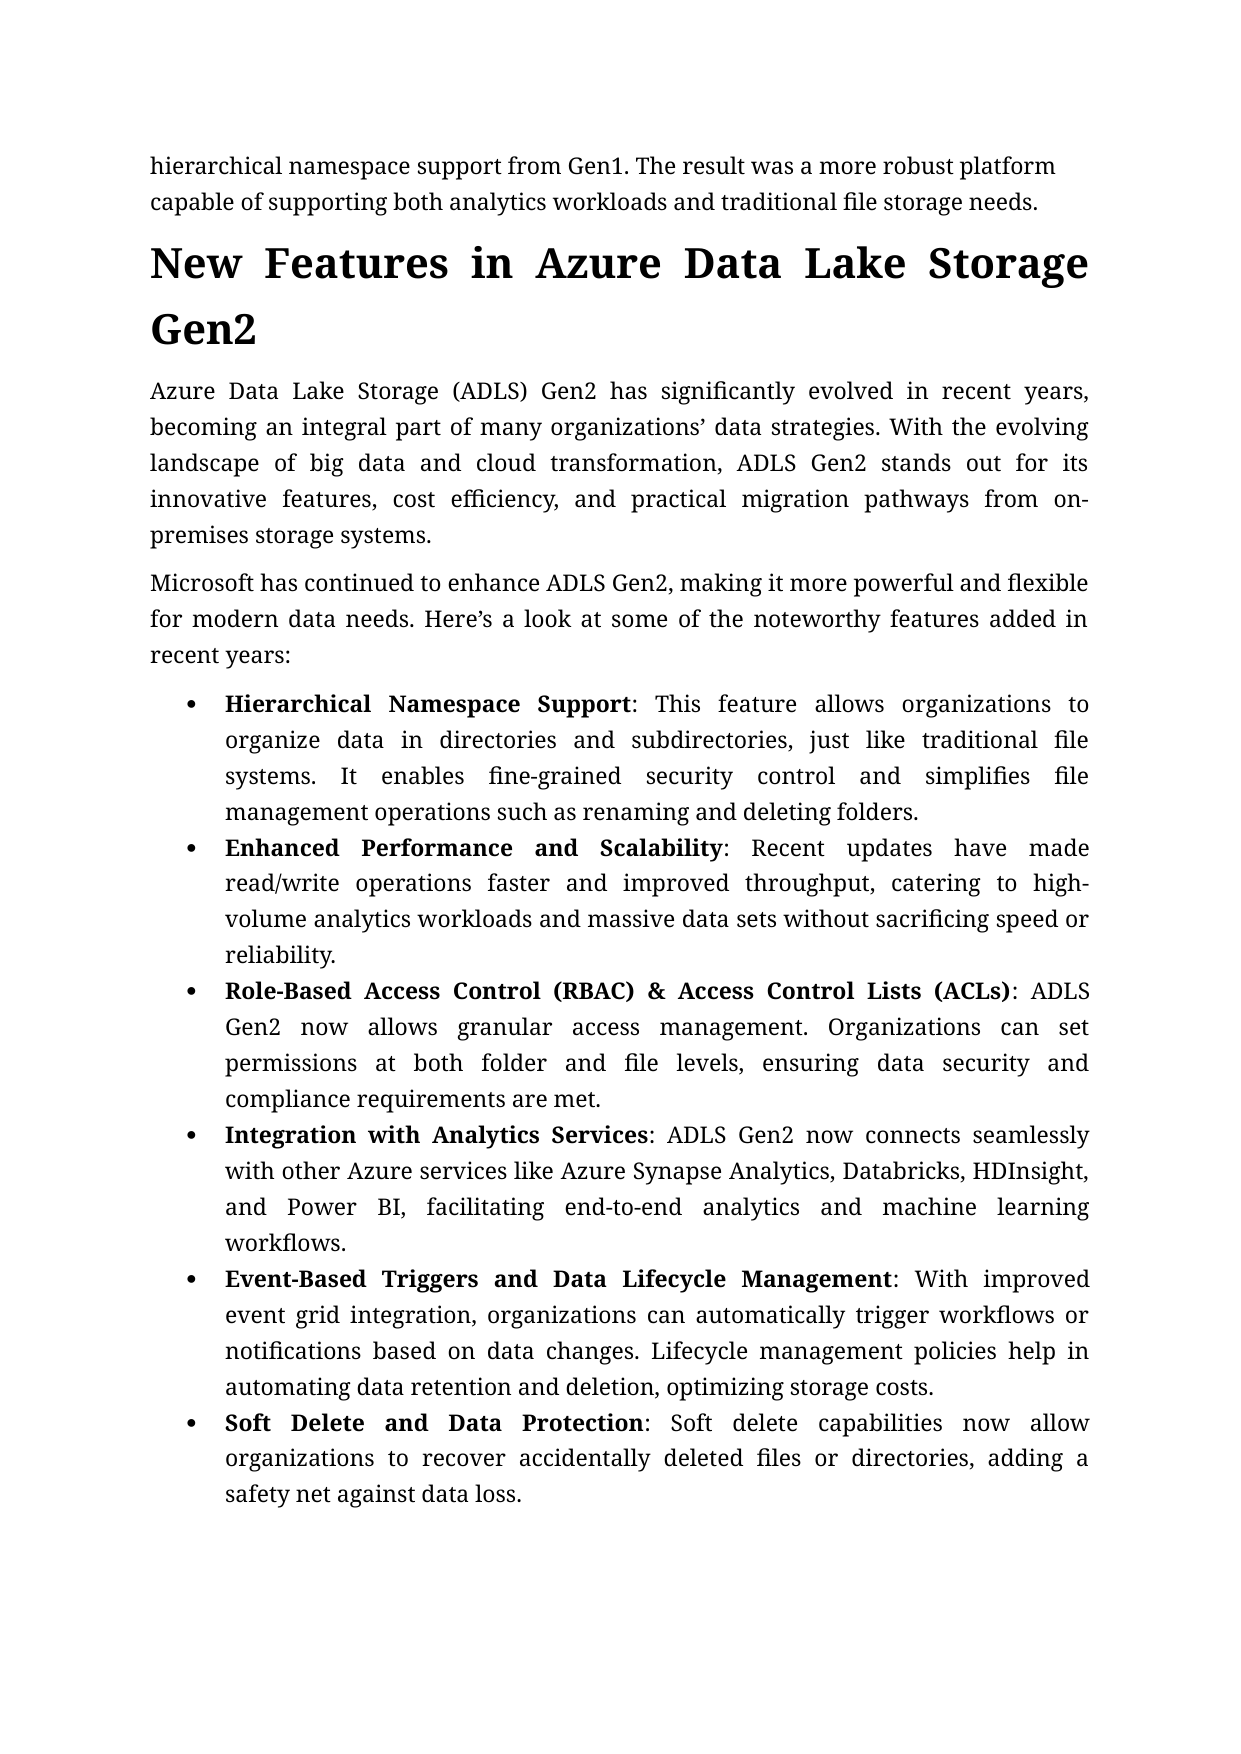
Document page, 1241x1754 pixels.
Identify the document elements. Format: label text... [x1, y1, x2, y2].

list Role-Based Access Control (RBAC) & Access Control Lists (ACLs): ADLS Gen2 now allows granular access management. Organizations can set permissions at both folder and file levels, ensuring data security and compliance requirements are met. [187, 975, 1090, 1114]
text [150, 150, 1090, 217]
list Integration with Analytics Services: ADLS Gen2 now connects seamlessly with other Azure services like Azure Synapse Analytics, Databricks, HDInsight, and Power BI, facilitating end-to-end analytics and machine learning workflows. [187, 1119, 1090, 1258]
list Event-Based Triggers and Data Lifecycle Management: With improved event grid integration, organizations can automatically trigger workflows or notifications based on data changes. Lifecycle management policies help in automating data retention and deletion, optimizing storage costs. [187, 1263, 1090, 1402]
list Enhanced Performance and Scalability: Recent updates have made read/write operations faster and improved throughput, catering to high-volume analytics workloads and massive data sets without sacrificing speed or reliability. [187, 831, 1090, 971]
subtitle New Features in Azure Data Lake Storage Gen2 [150, 234, 1090, 356]
text Microsoft has continued to enhance ADLS Gen2, making it more powerful and flexible for modern data needs. Here’s a look at some of the noteworthy features added in recent years: [150, 567, 1090, 671]
text Azure Data Lake Storage (ADLS) Gen2 has significantly evolved in recent years, becoming an integral part of many organizations’ data strategies. With the evolving landscape of big data and cloud transformation, ADLS Gen2 stands out for its innovative features, cost efficiency, and practical migration pathways from on-premises storage systems. [150, 375, 1090, 550]
list Hierarchical Namespace Support: This feature allows organizations to organize data in directories and subdirectories, just like traditional file systems. It enables fine-grained security control and simplifies file management operations such as renaming and deleting folders. [187, 688, 1090, 827]
list Soft Delete and Data Protection: Soft delete capabilities now allow organizations to recover accidentally deleted files or directories, adding a safety net against data loss. [187, 1406, 1090, 1509]
